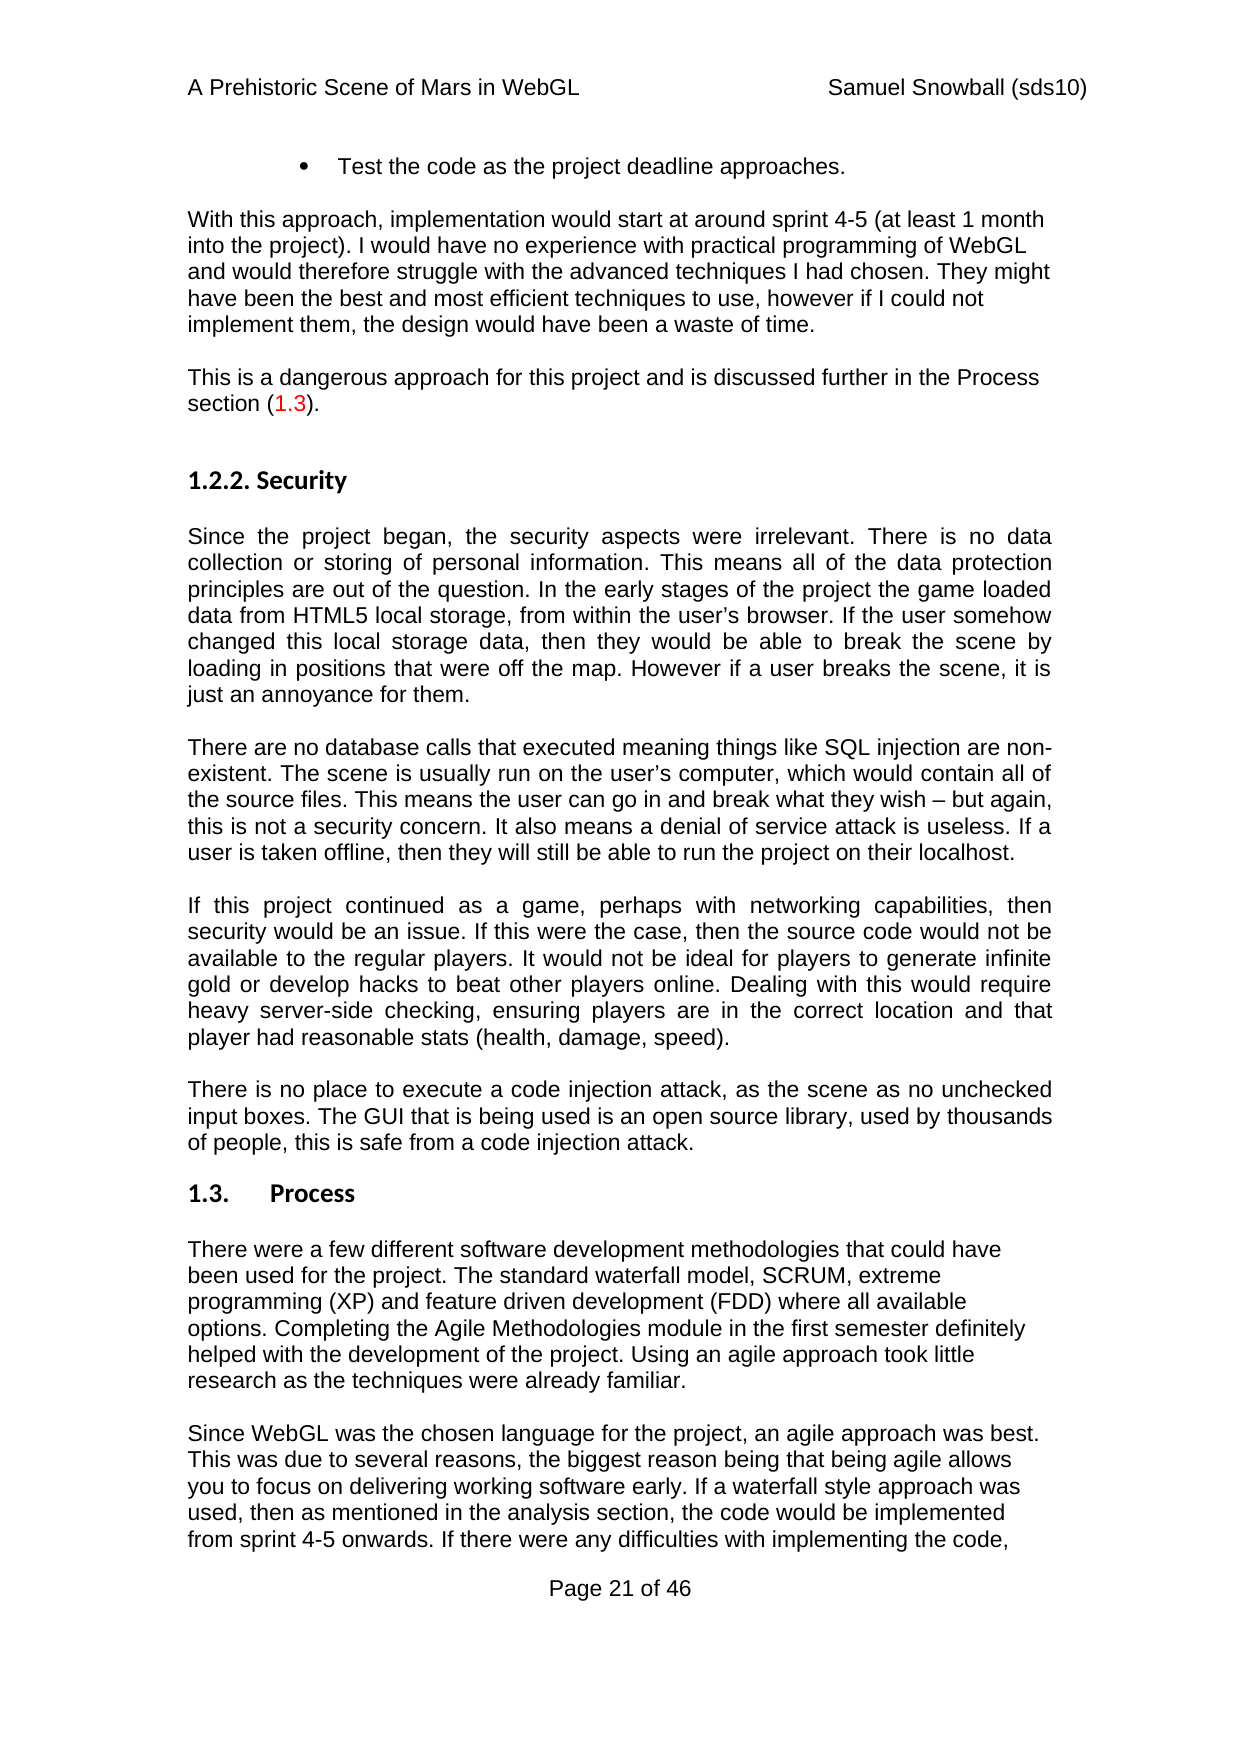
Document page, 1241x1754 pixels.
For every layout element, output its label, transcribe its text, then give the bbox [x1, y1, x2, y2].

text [187, 1420, 1053, 1552]
subtitle Process [187, 1176, 1053, 1209]
text There are no database calls that executed meaning things like SQL injection are non-existent. The scene is usually run on the user’s computer, which would contain all of the source files. This means the user can go in and break what they wish – but again, this is not a security concern. It also means a denial of service attack is useless. If a user is taken offline, then they will still be able to run the project on their localhost. [187, 734, 1053, 866]
list Test the code as the project deadline approaches. [300, 153, 1053, 179]
text Since the project began, the security aspects were irrelevant. There is no data collection or storing of personal information. This means all of the data protection principles are out of the question. In the early stages of the project the game loaded data from HTML5 local storage, from within the user’s browser. If the user somehow changed this local storage data, then they would be able to break the scene by loading in positions that were off the map. However if a user breaks the scene, it is just an annoyance for them. [187, 523, 1053, 707]
text There were a few different software development methodologies that could have been used for the project. The standard waterfall model, SCRUM, extreme programming (XP) and feature driven development (FDD) where all available options. Completing the Agile Methodologies module in the first semester definitely helped with the development of the project. Using an agile approach took little research as the techniques were already familiar. [187, 1236, 1053, 1394]
text There is no place to execute a code injection attack, as the scene as no unchecked input boxes. The GUI that is being used is an open source library, used by thousands of people, this is safe from a code injection attack. [187, 1076, 1053, 1155]
text If this project continued as a game, perhaps with networking capabilities, then security would be an issue. If this were the case, then the source code would not be available to the regular players. It would not be ideal for players to generate infinite gold or develop hacks to beat other players online. Dealing with this would require heavy server-side checking, ensuring players are in the correct location and that player had reasonable stats (health, damage, speed). [187, 892, 1053, 1050]
text With this approach, implementation would start at around sprint 4-5 (at least 1 month into the project). I would have no experience with practical programming of WebGL and would therefore struggle with the advanced techniques I had chosen. They might have been the best and most efficient techniques to use, however if I could not implement them, the design would have been a waste of time. [187, 206, 1053, 337]
text This is a dangerous approach for this project and is discussed further in the Process section (1.3). [187, 364, 1053, 416]
subtitle 1.2.2. Security [187, 463, 1053, 497]
